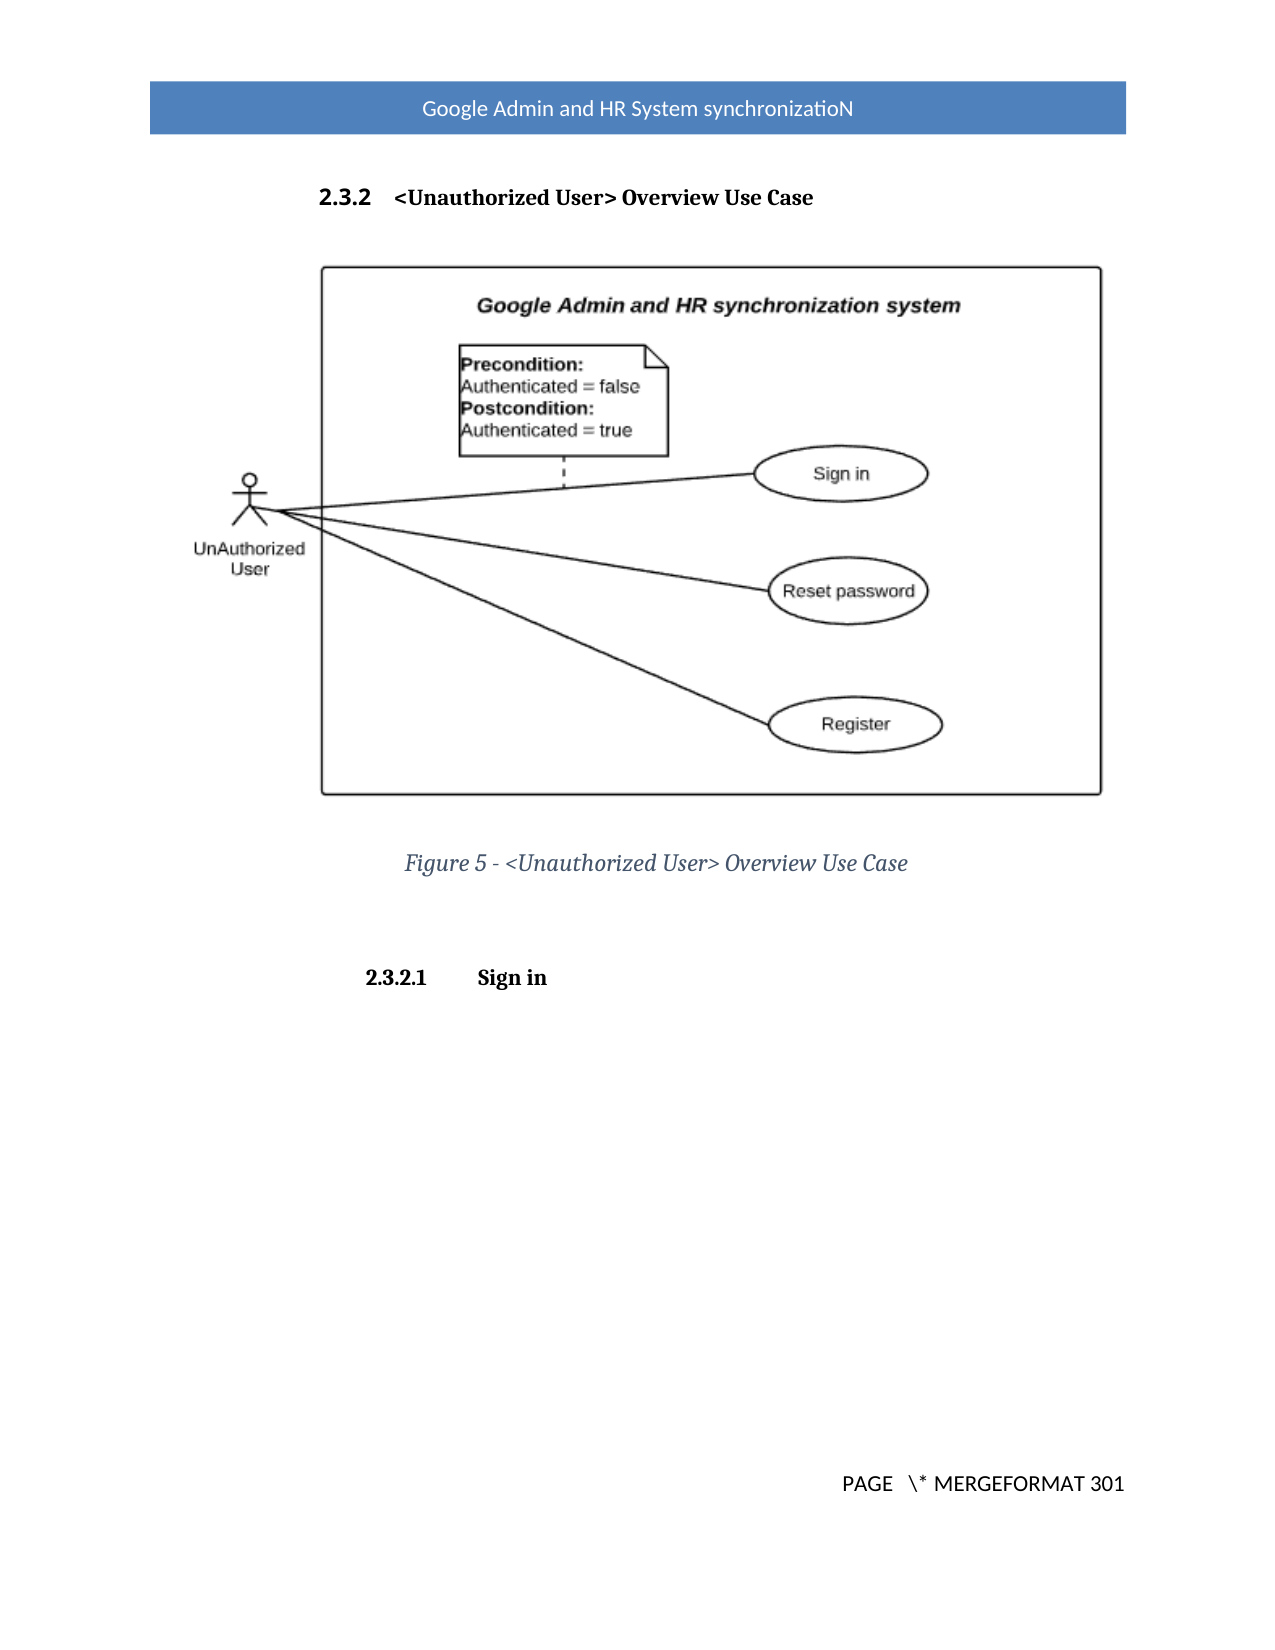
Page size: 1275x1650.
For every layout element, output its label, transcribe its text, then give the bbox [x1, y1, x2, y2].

subtitle Sign in [366, 964, 1125, 991]
subtitle <Unauthorized User> Overview Use Case [319, 181, 1125, 212]
picture [187, 245, 1126, 816]
text Figure 5 - <Unauthorized User> Overview Use Case [187, 849, 1125, 878]
